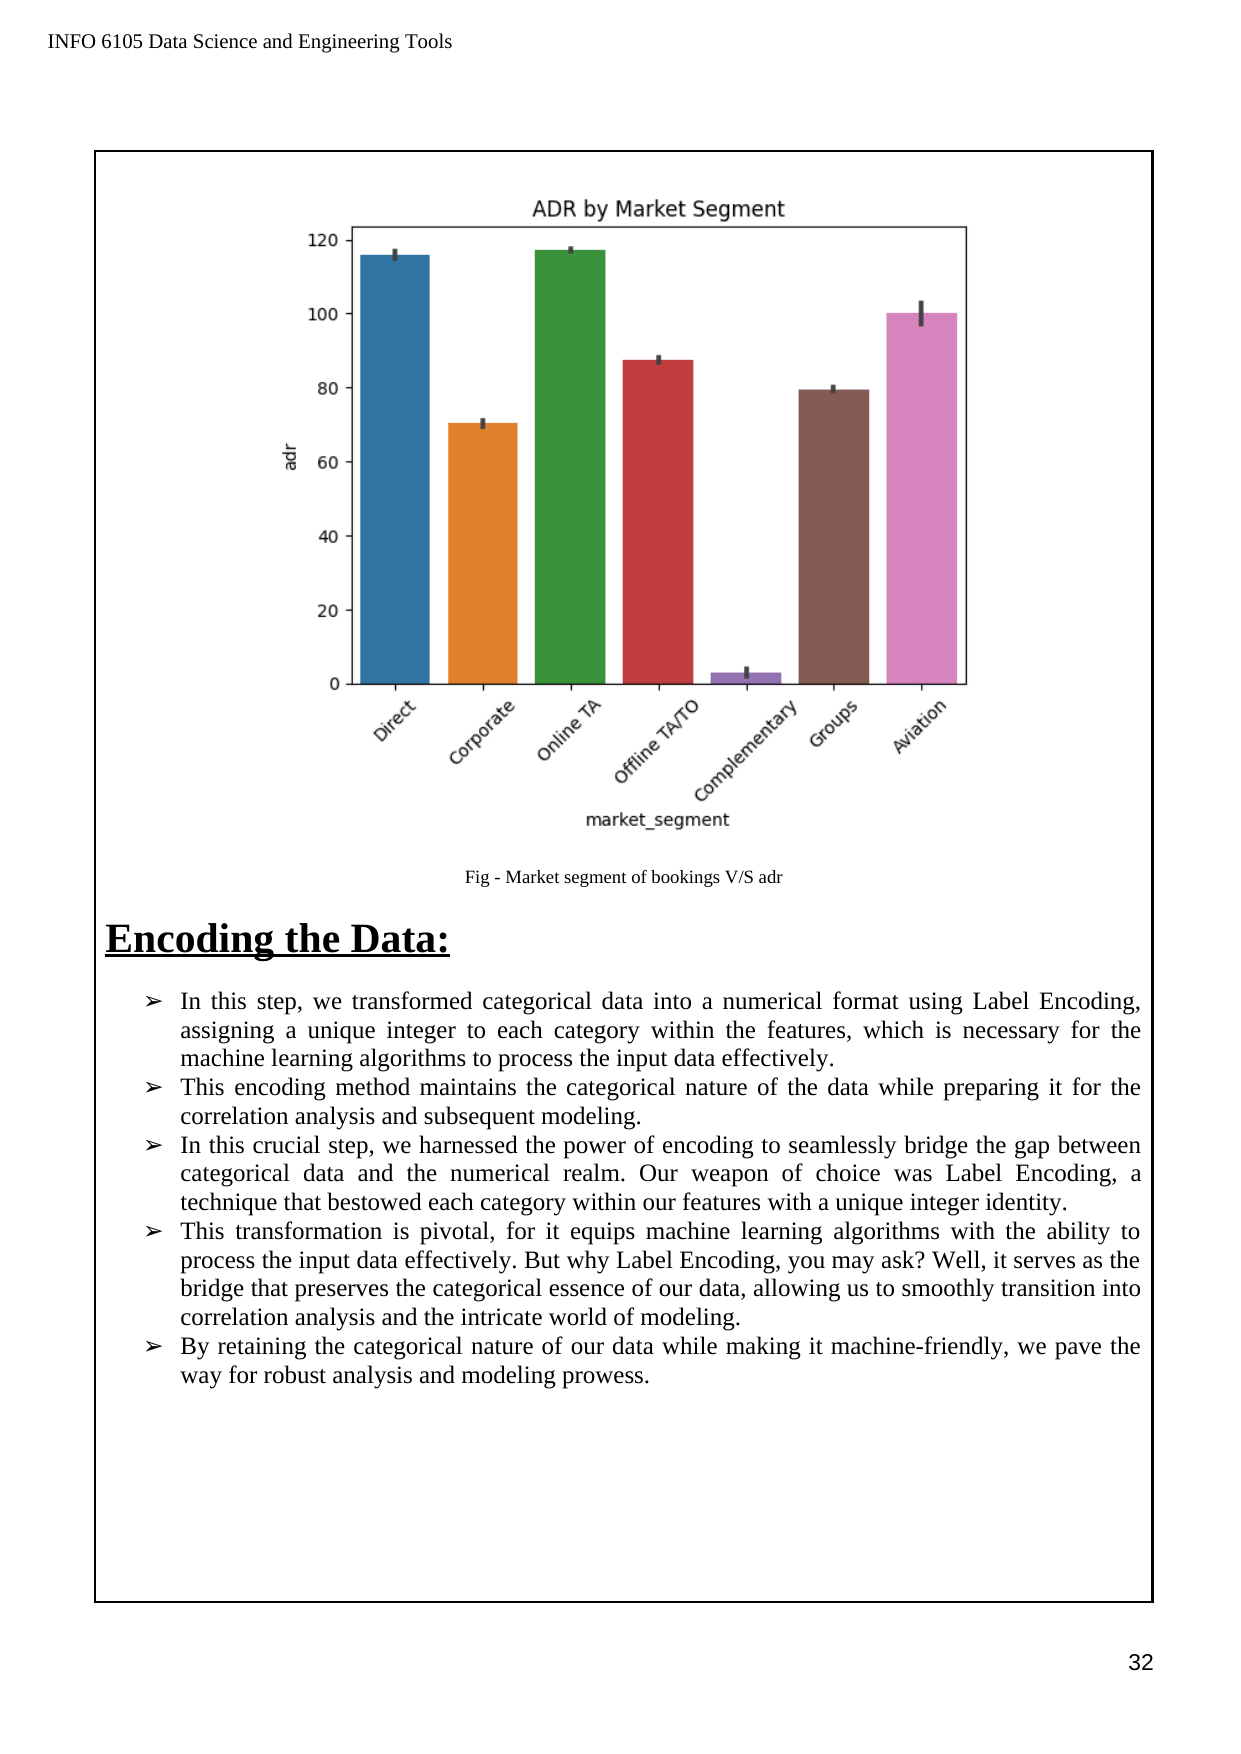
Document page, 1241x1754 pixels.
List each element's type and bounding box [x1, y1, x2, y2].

picture [270, 187, 977, 842]
table_header [96, 152, 1151, 1601]
